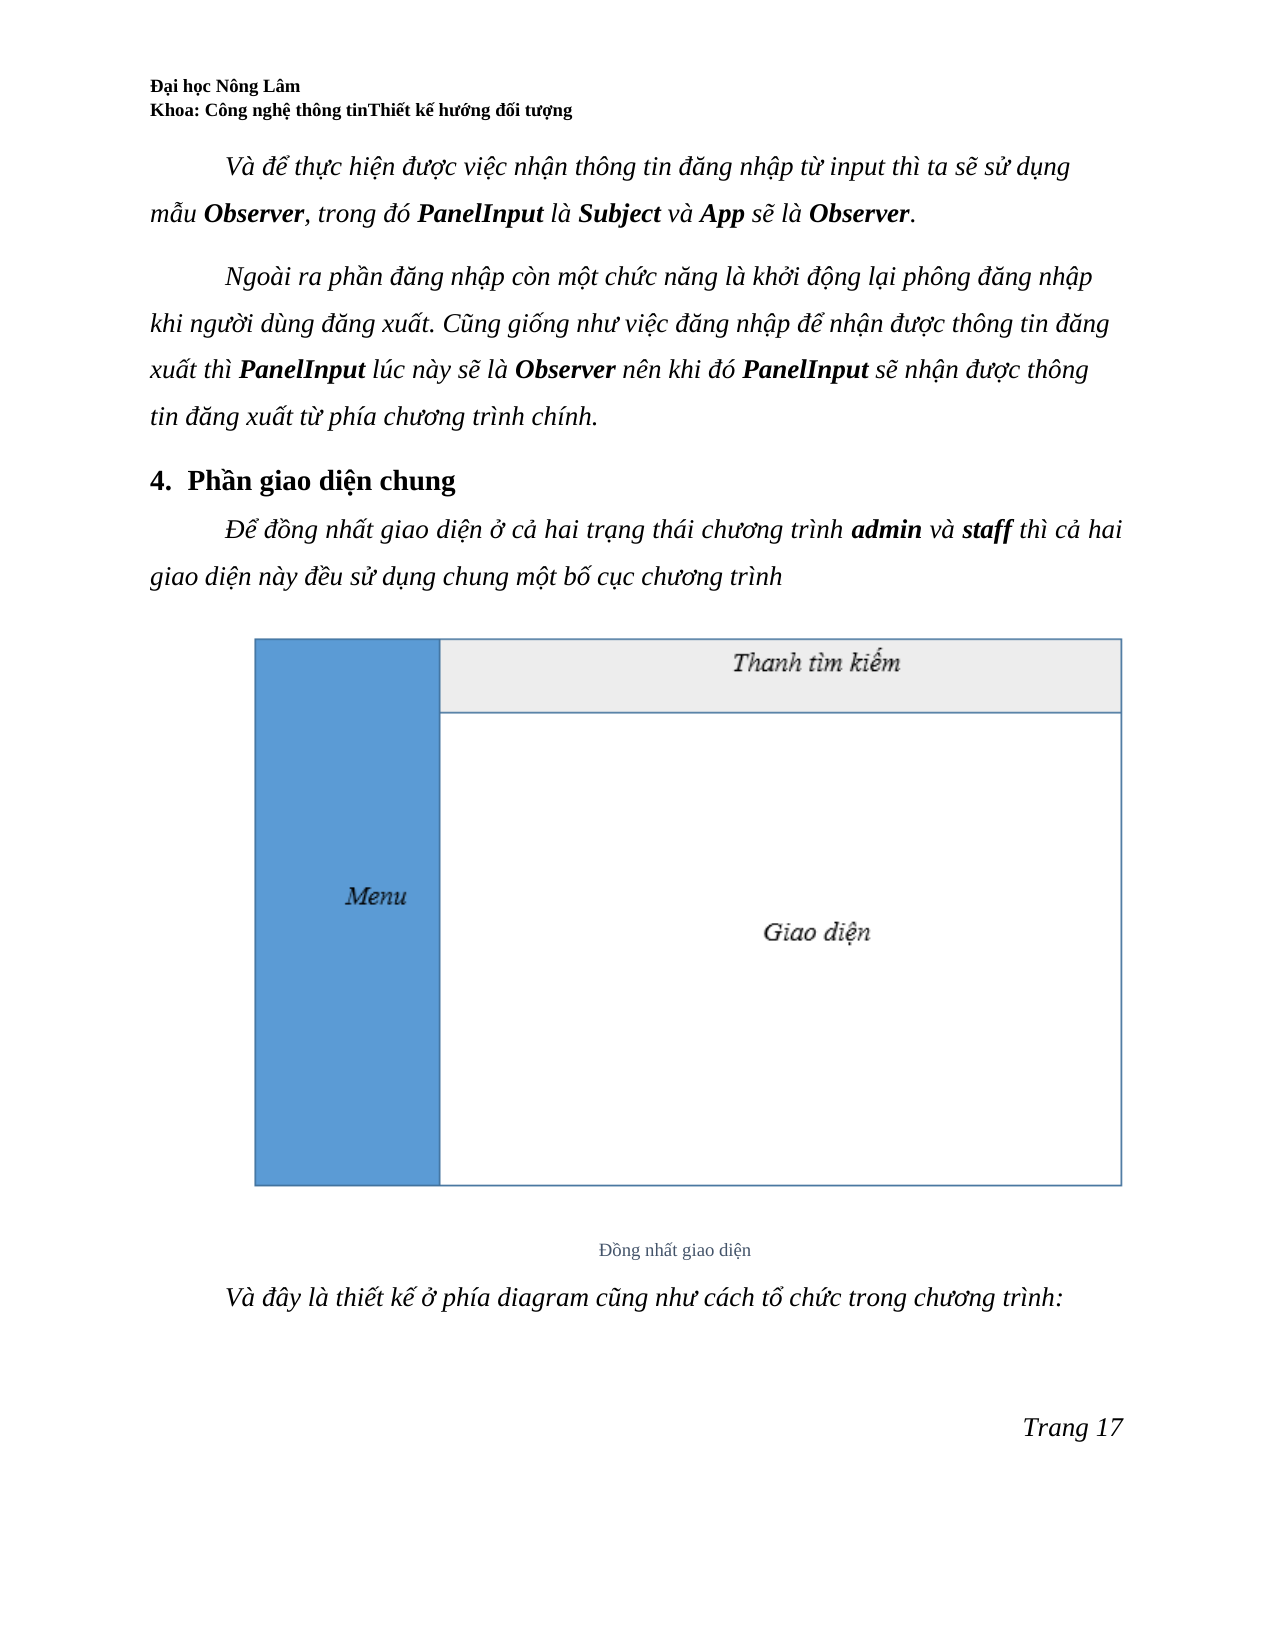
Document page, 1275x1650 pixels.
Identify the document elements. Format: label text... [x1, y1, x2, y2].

text Và đây là thiết kế ở phía diagram cũng như cách tổ chức trong chương trình: [150, 1281, 1125, 1312]
subtitle Phần giao diện chung [150, 463, 1125, 497]
text Để đồng nhất giao diện ở cả hai trạng thái chương trình admin và staff thì cả hai giao diện này đều sử dụng chung một bố cục chương trình [150, 514, 1125, 591]
picture [225, 623, 1149, 1207]
text Đồng nhất giao diện [150, 1239, 1125, 1260]
text Ngoài ra phần đăng nhập còn một chức năng là khởi động lại phông đăng nhập khi người dùng đăng xuất. Cũng giống như việc đăng nhập để nhận được thông tin đăng xuất thì PanelInput lúc này sẽ là Observer nên khi đó PanelInput sẽ nhận được thông tin đăng xuất từ phía chương trình chính. [150, 260, 1125, 431]
text Và để thực hiện được việc nhận thông tin đăng nhập từ input thì ta sẽ sử dụng mẫu Observer, trong đó PanelInput là Subject và App sẽ là Observer. [150, 150, 1125, 228]
